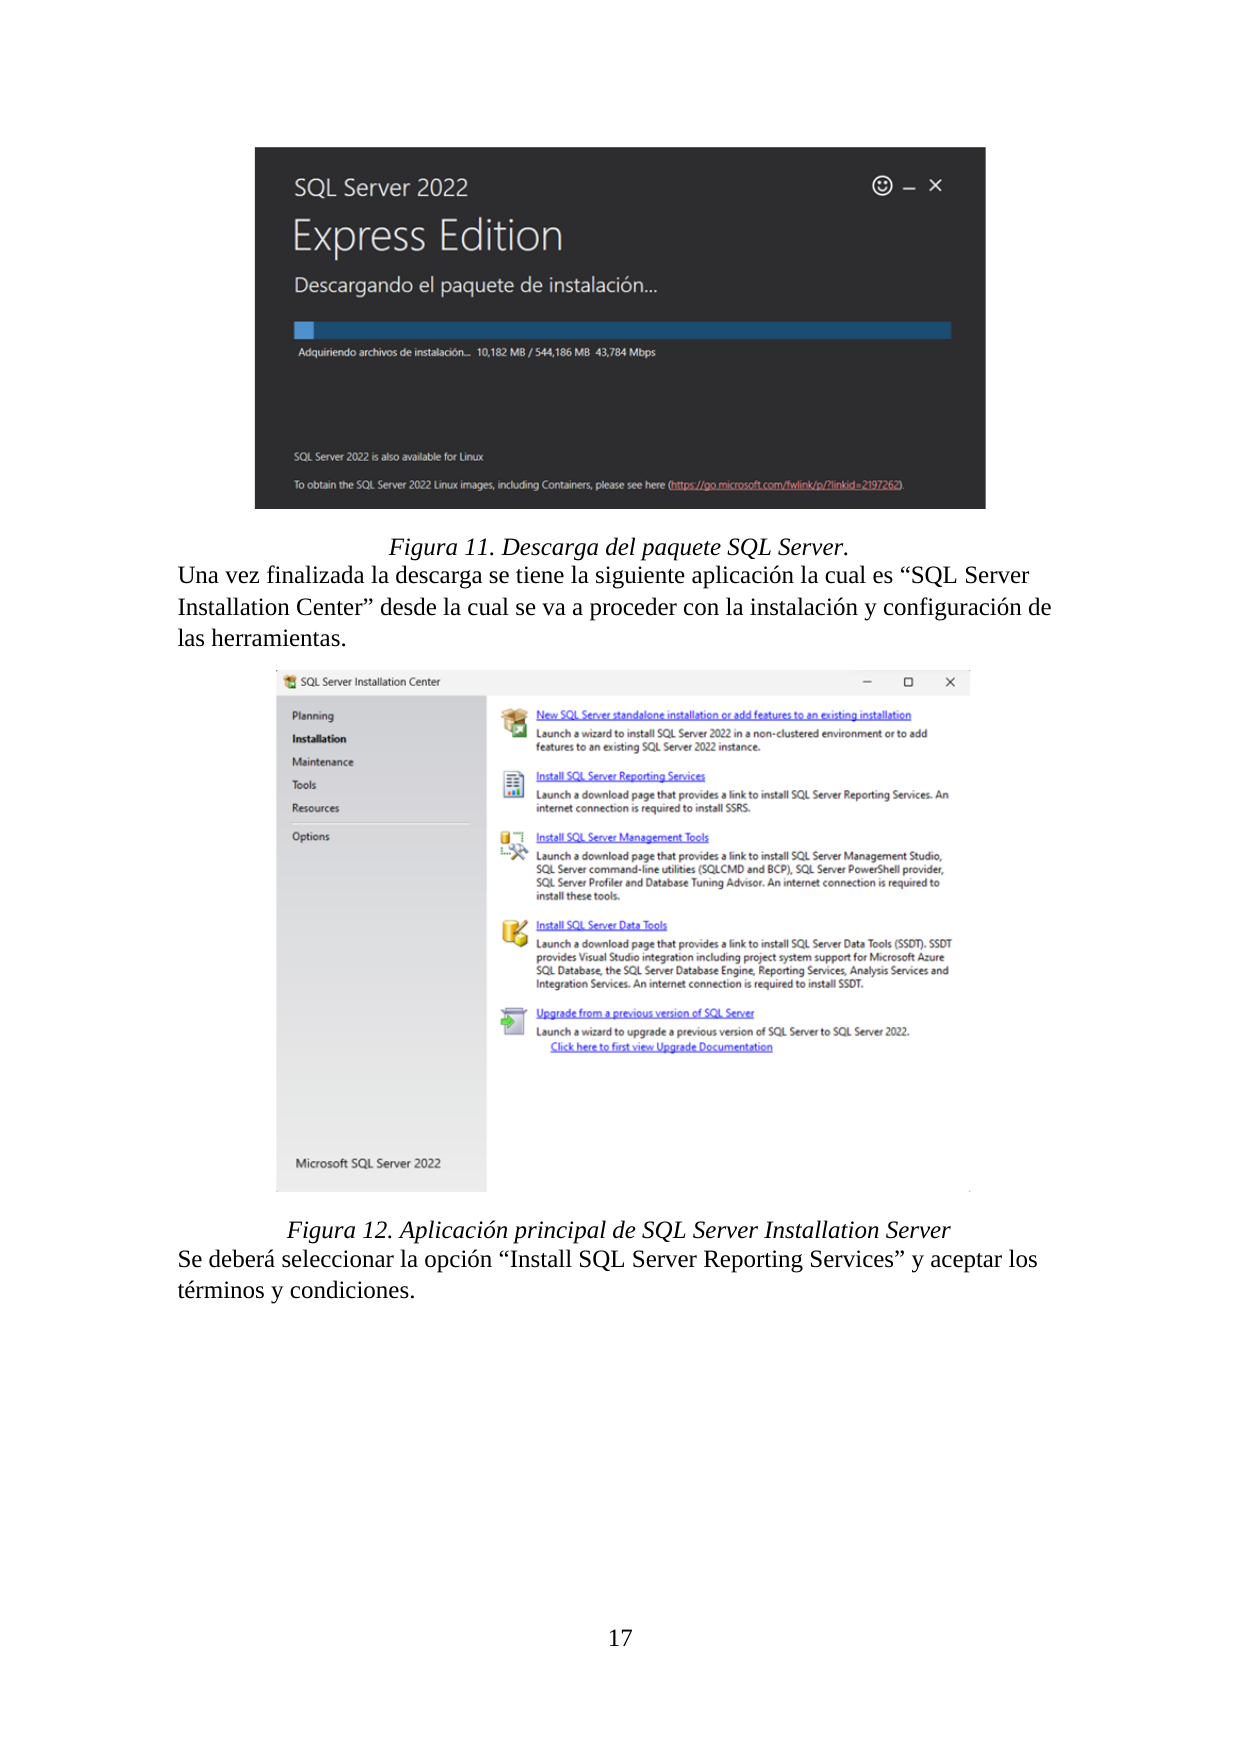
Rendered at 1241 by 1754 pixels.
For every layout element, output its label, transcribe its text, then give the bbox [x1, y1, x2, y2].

subtitle Figura 11. Descarga del paquete SQL Server. [177, 532, 1063, 561]
text Se deberá seleccionar la opción “Install SQL Server Reporting Services” y aceptar los términos y condiciones. [177, 1244, 1063, 1304]
subtitle Figura 12. Aplicación principal de SQL Server Installation Server [177, 1215, 1063, 1244]
text Una vez finalizada la descarga se tiene la siguiente aplicación la cual es “SQL Server Installation Center” desde la cual se va a proceder con la instalación y configuración de las herramientas. [177, 561, 1063, 651]
picture [254, 147, 986, 509]
picture [276, 670, 971, 1192]
